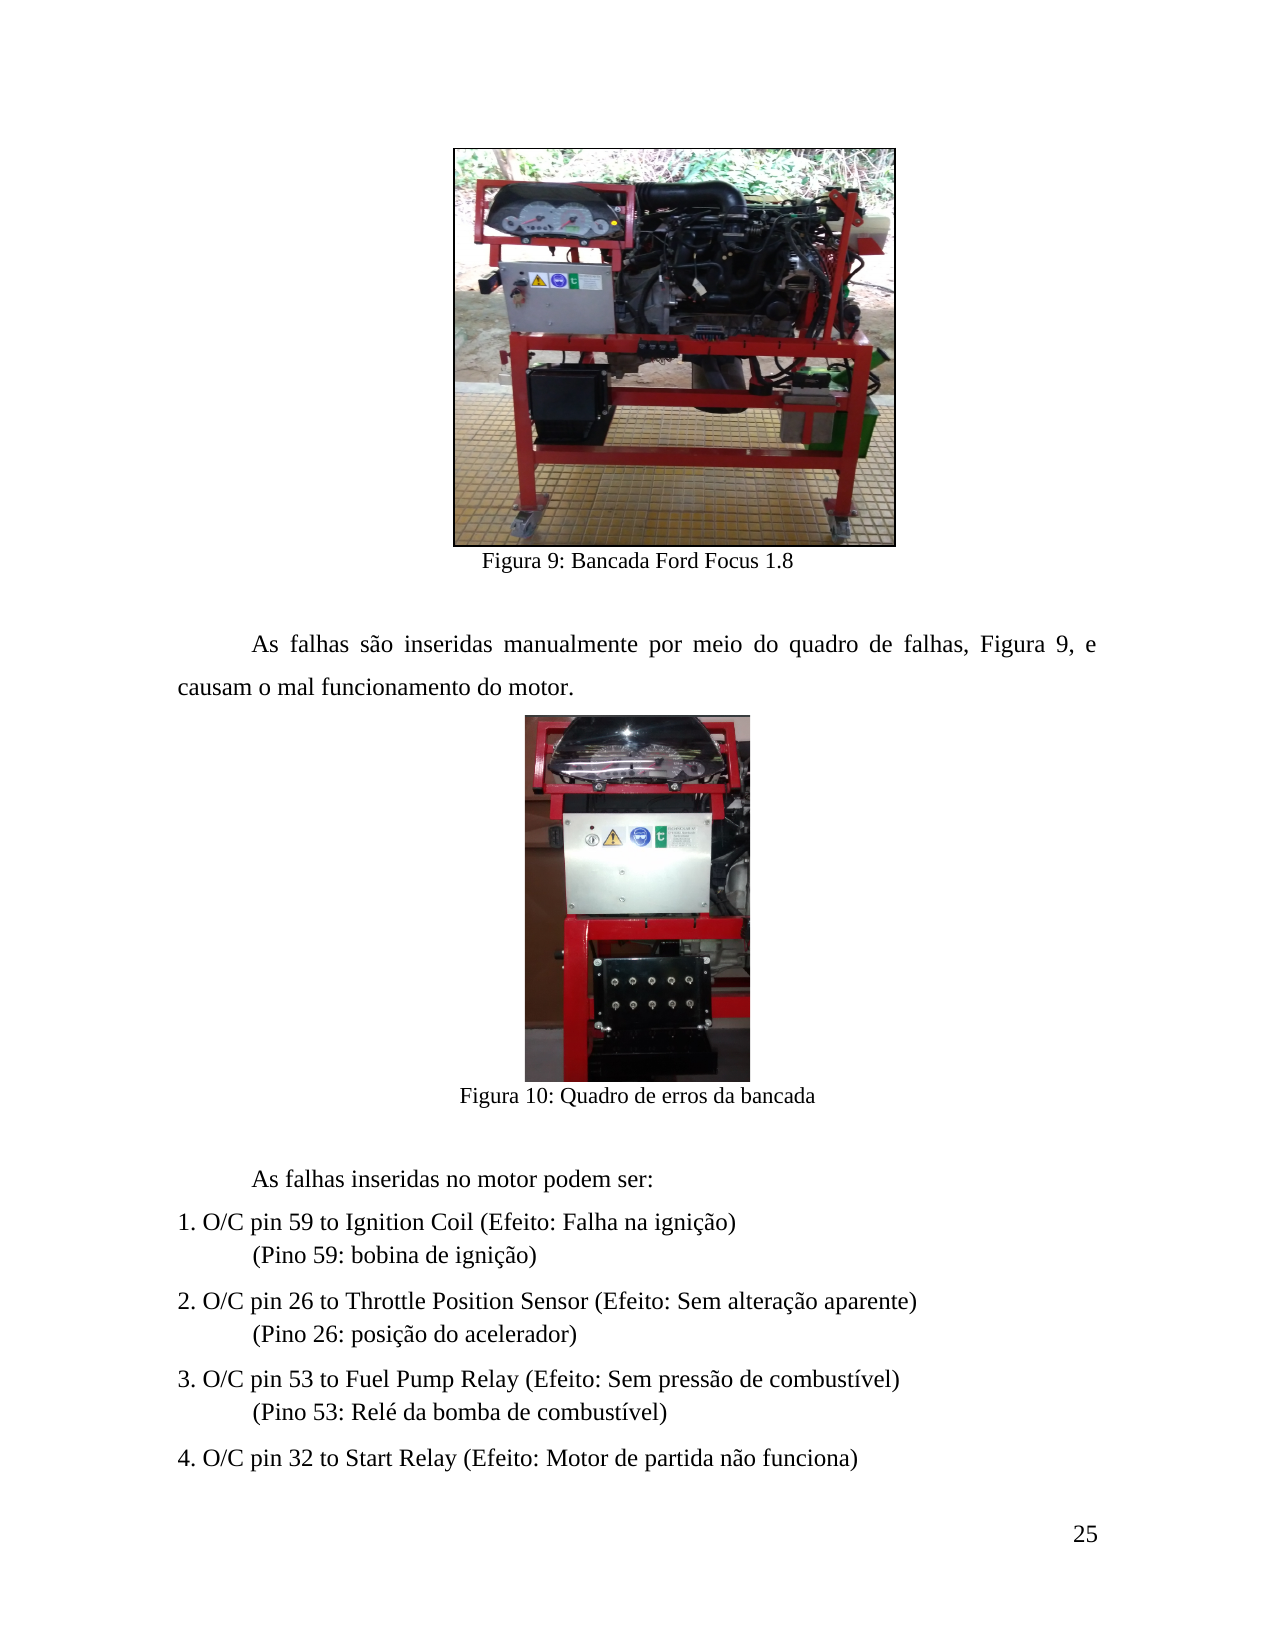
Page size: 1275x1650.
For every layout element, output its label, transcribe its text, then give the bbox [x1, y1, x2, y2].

text 4. O/C pin 32 to Start Relay (Efeito: Motor de partida não funciona) [177, 1443, 1211, 1472]
text As falhas inseridas no motor podem ser: [177, 1164, 1098, 1193]
picture [455, 149, 894, 545]
text (Pino 53: Relé da bomba de combustível) [177, 1397, 1211, 1426]
text 3. O/C pin 53 to Fuel Pump Relay (Efeito: Sem pressão de combustível) [177, 1364, 1211, 1393]
picture [524, 715, 751, 1082]
text Figura 9: Bancada Ford Focus 1.8 [177, 547, 1098, 573]
text 1. O/C pin 59 to Ignition Coil (Efeito: Falha na ignição) [177, 1207, 1211, 1236]
text Figura 10: Quadro de erros da bancada [177, 1082, 1098, 1108]
text As falhas são inseridas manualmente por meio do quadro de falhas, Figura 9, e causam o mal funcionamento do motor. [177, 629, 1098, 701]
text (Pino 59: bobina de ignição) [177, 1240, 1211, 1269]
text (Pino 26: posição do acelerador) [177, 1319, 1211, 1348]
text 2. O/C pin 26 to Throttle Position Sensor (Efeito: Sem alteração aparente) [177, 1286, 1211, 1315]
